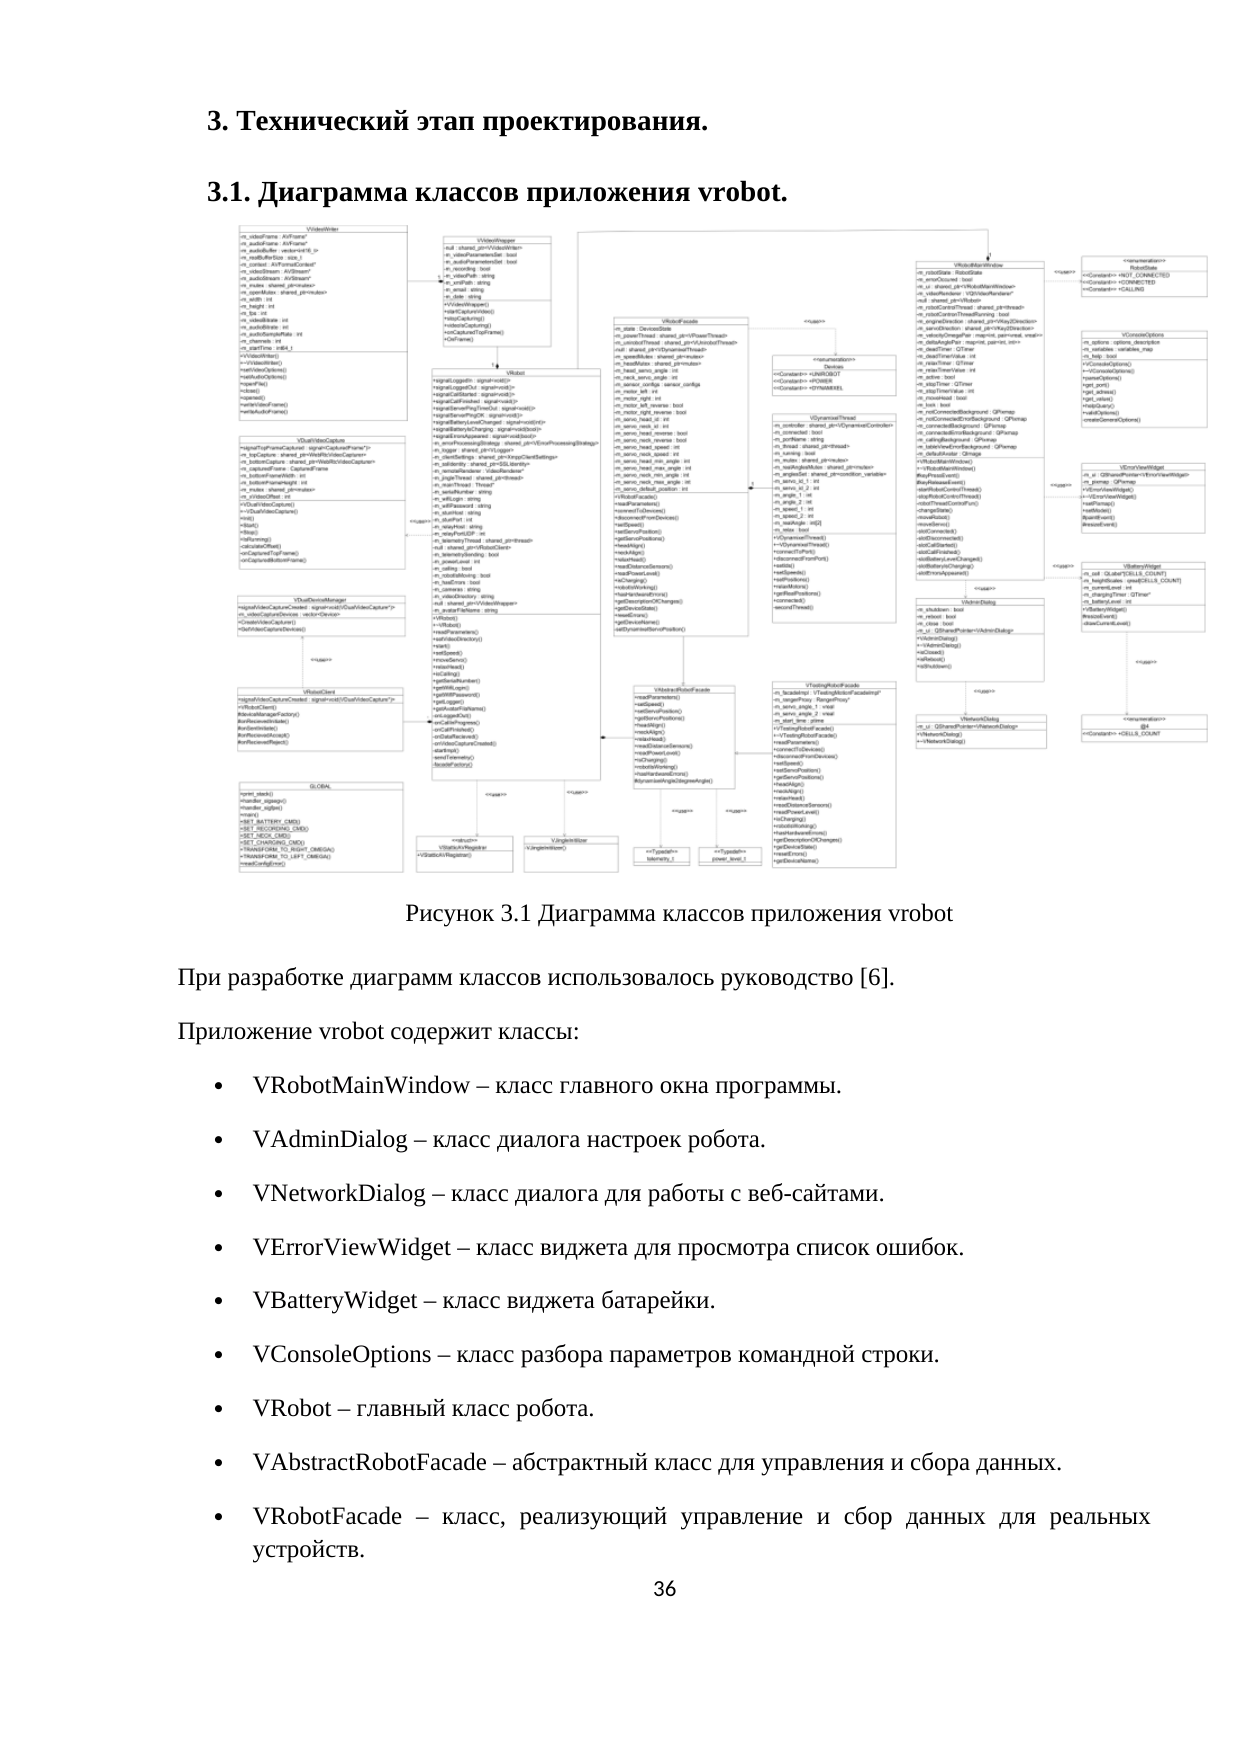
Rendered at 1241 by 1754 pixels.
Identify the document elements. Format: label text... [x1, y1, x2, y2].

list VAbstractRobotFacade – абстрактный класс для управления и сбора данных. [215, 1447, 1152, 1476]
list VConsoleOptions – класс разбора параметров командной строки. [215, 1339, 1152, 1368]
list VErrorViewWidget – класс виджета для просмотра список ошибок. [215, 1232, 1152, 1261]
text Рисунок 3.1 Диаграмма классов приложения vrobot [148, 898, 1152, 927]
text При разработке диаграмм классов использовалось руководство [6]. [177, 962, 1152, 991]
list VNetworkDialog – класс диалога для работы с веб-сайтами. [215, 1178, 1152, 1207]
list VBatteryWidget – класс виджета батарейки. [215, 1286, 1152, 1314]
list VRobot – главный класс робота. [215, 1393, 1152, 1422]
list VRobotFacade – класс, реализующий управление и сбор данных для реальных устройств. [215, 1501, 1152, 1563]
list VRobotMainWindow – класс главного окна программы. [215, 1070, 1152, 1099]
subtitle Технический этап проектирования. [148, 103, 1152, 137]
list VAdminDialog – класс диалога настроек робота. [215, 1124, 1152, 1153]
subtitle Диаграмма классов приложения vrobot. [148, 174, 1152, 208]
text Приложение vrobot содержит классы: [177, 1016, 1152, 1045]
